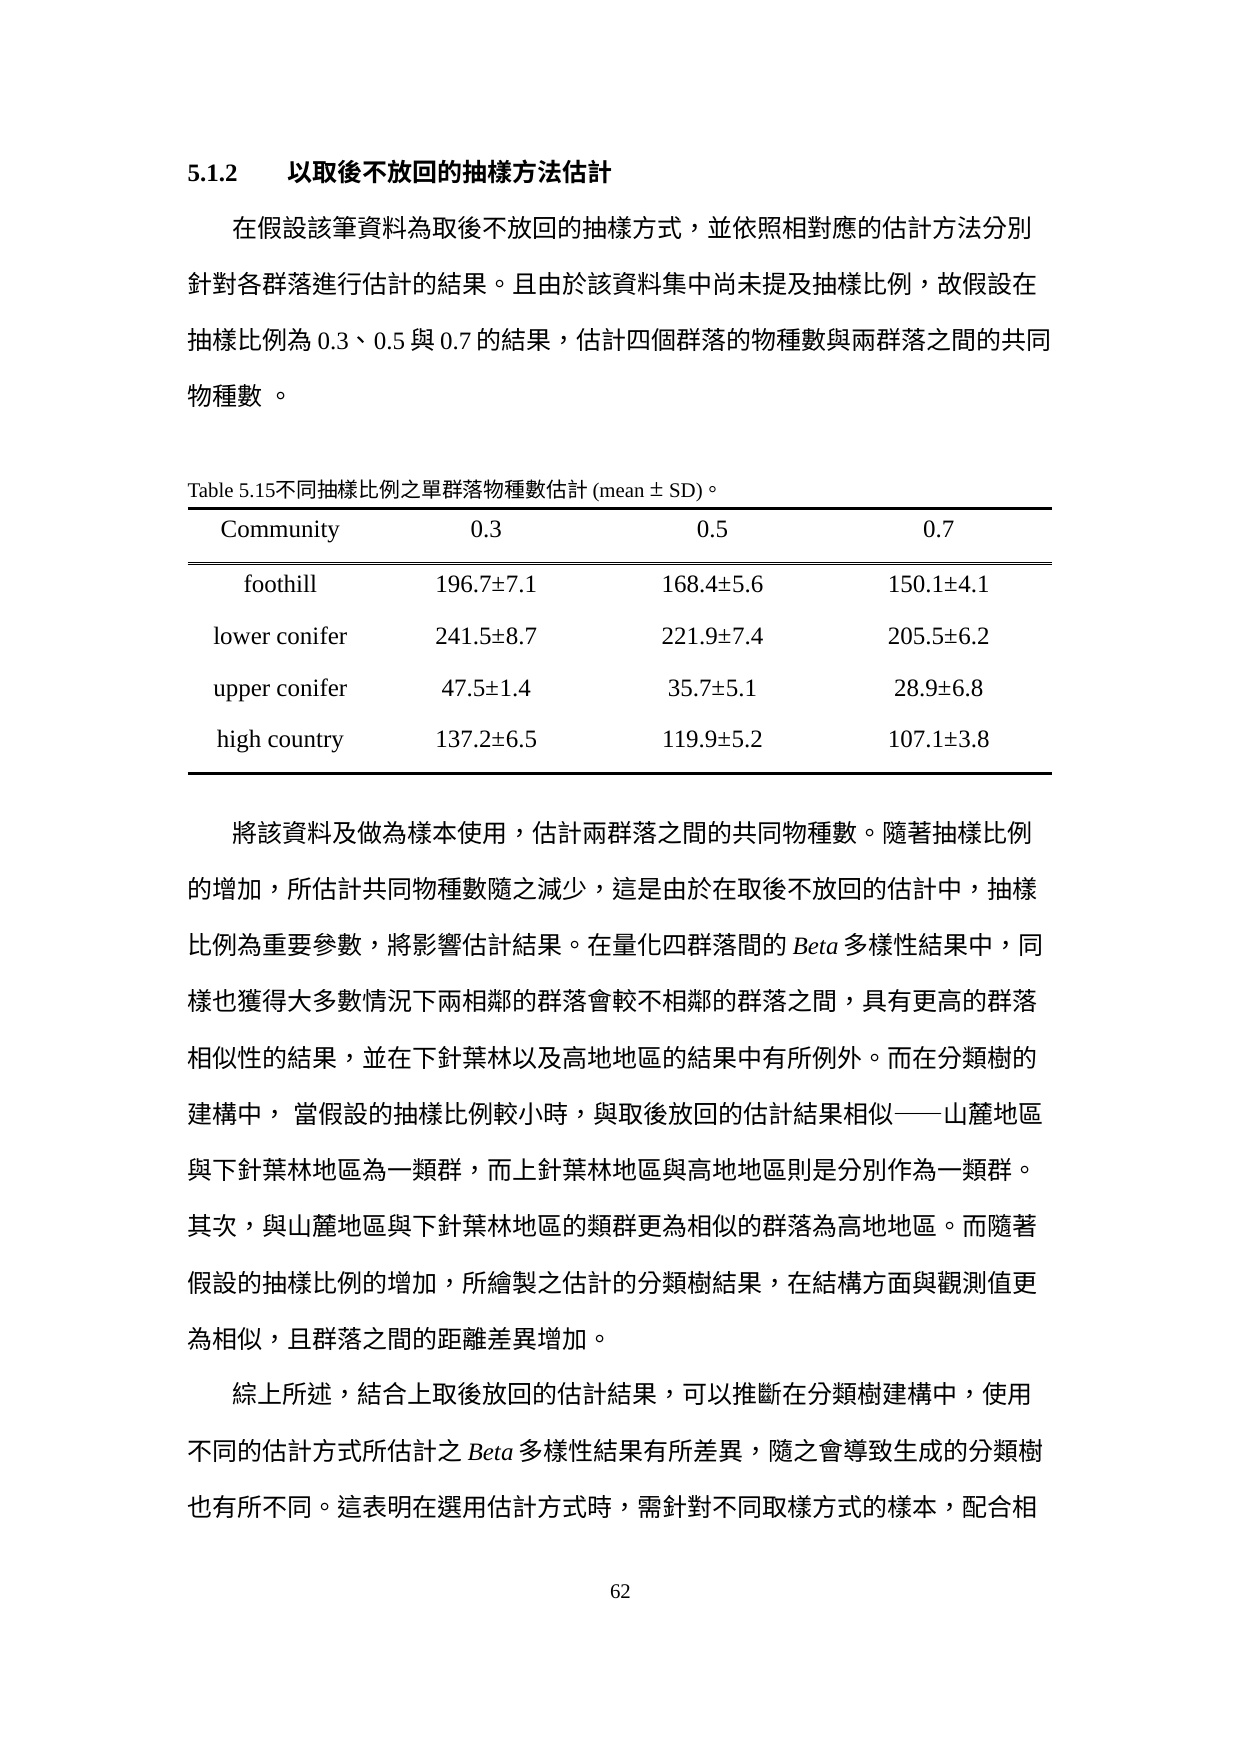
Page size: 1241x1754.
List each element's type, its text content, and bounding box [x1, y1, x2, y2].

table_cell foothill [188, 565, 373, 617]
table_cell 205.56.2 [825, 617, 1052, 668]
table_cell high country [188, 720, 373, 772]
table_header 0.5 [599, 510, 825, 562]
text 將該資料及做為樣本使用，估計兩群落之間的共同物種數。隨著抽樣比例的增加，所估計共同物種數隨之減少，這是由於在取後不放回的估計中，抽樣比例為重要參數，將影響估計結果。在量化四群落間的Beta多樣性結果中，同樣也獲得大多數情況下兩相鄰的群落會較不相鄰的群落之間，具有更高的群落相似性的結果，並在下針葉林以及高地地區的結果中有所例外。而在分類樹的建構中， 當假設的抽樣比例較小時，與取後放回的估計結果相似——山麓地區與下針葉林地區為一類群，而上針葉林地區與高地地區則是分別作為一類群。其次，與山麓地區與下針葉林地區的類群更為相似的群落為高地地區。而隨著假設的抽樣比例的增加，所繪製之估計的分類樹結果，在結構方面與觀測值更為相似，且群落之間的距離差異增加。 [187, 812, 1053, 1356]
text 在假設該筆資料為取後不放回的抽樣方式，並依照相對應的估計方法分別針對各群落進行估計的結果。且由於該資料集中尚未提及抽樣比例，故假設在抽樣比例為0.3、0.5與0.7的結果，估計四個群落的物種數與兩群落之間的共同物種數 。 [187, 207, 1053, 414]
table_header Community [188, 510, 373, 562]
table_cell 168.45.6 [599, 565, 825, 617]
table_cell lower conifer [188, 617, 373, 668]
table_cell 241.58.7 [373, 617, 599, 668]
table_cell 119.95.2 [599, 720, 825, 772]
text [187, 1374, 1053, 1524]
table_cell 221.97.4 [599, 617, 825, 668]
subtitle 以取後不放回的抽樣方法估計 [187, 152, 1053, 189]
table_cell 137.26.5 [373, 720, 599, 772]
table_header 0.7 [825, 510, 1052, 562]
table_cell 35.75.1 [599, 668, 825, 720]
table_cell 47.51.4 [373, 668, 599, 720]
table_header 0.3 [373, 510, 599, 562]
table_cell upper conifer [188, 668, 373, 720]
table_cell 28.96.8 [825, 668, 1052, 720]
table_cell 196.77.1 [373, 565, 599, 617]
table_cell 107.13.8 [825, 720, 1052, 772]
table_cell 150.14.1 [825, 565, 1052, 617]
